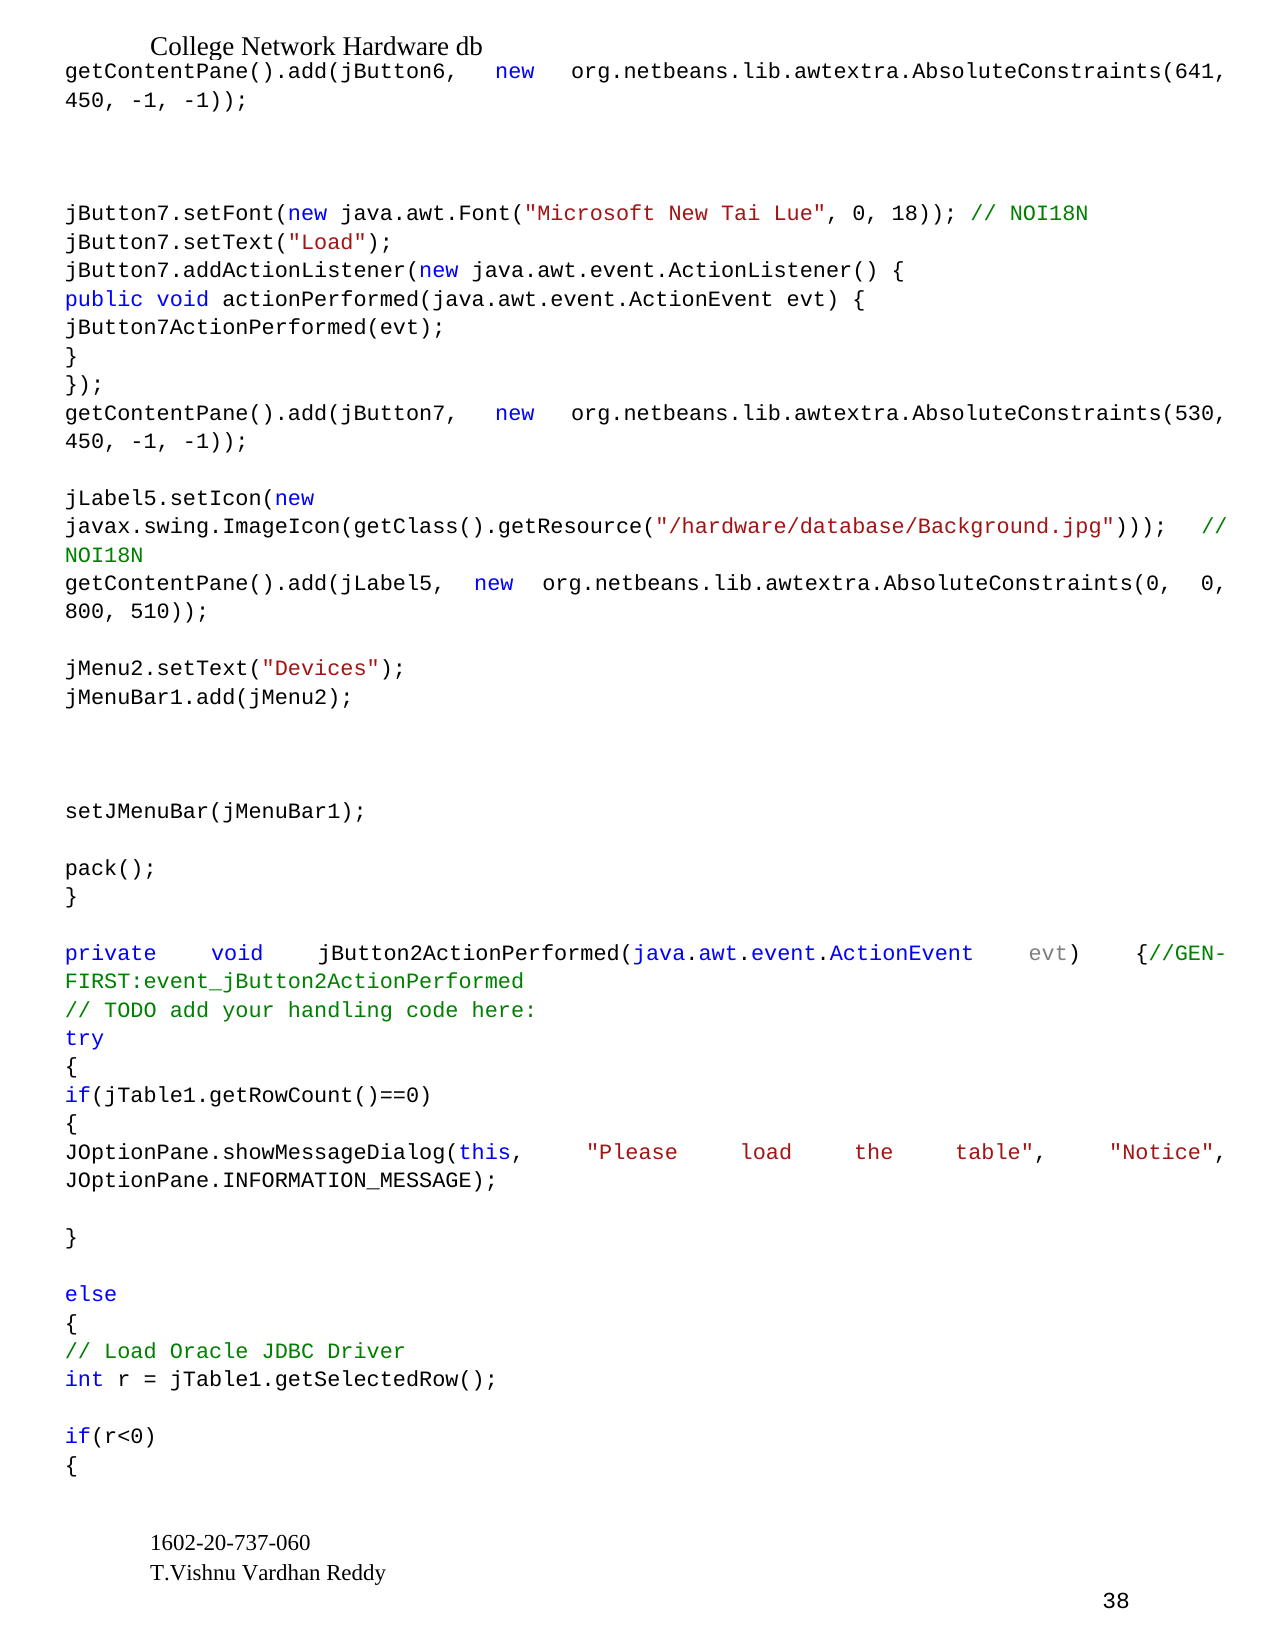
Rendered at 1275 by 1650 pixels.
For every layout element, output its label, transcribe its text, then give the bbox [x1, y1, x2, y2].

text jButton7.addActionListener(new java.awt.event.ActionListener() { [64, 259, 1227, 284]
text jButton7ActionPerformed(evt); [64, 316, 1227, 341]
text }); [64, 373, 1227, 398]
text } [64, 885, 1227, 910]
text public void actionPerformed(java.awt.event.ActionEvent evt) { [64, 288, 1227, 313]
text if(jTable1.getRowCount()==0) [64, 1084, 1227, 1109]
text } [64, 345, 1227, 369]
text jMenuBar1.add(jMenu2); [64, 686, 1227, 711]
text setJMenuBar(jMenuBar1); [64, 800, 1227, 824]
text { [64, 1113, 1227, 1137]
text jLabel5.setIcon(new javax.swing.ImageIcon(getClass().getResource("/hardware/database/Background.jpg"))); // NOI18N [64, 487, 1227, 569]
text JOptionPane.showMessageDialog(this, "Please load the table", "Notice", JOptionPane.INFORMATION_MESSAGE); [64, 1141, 1227, 1194]
text pack(); [64, 857, 1227, 881]
text } [64, 1226, 1227, 1251]
text jButton7.setText("Load"); [64, 231, 1227, 256]
text // Load Oracle JDBC Driver [64, 1340, 1227, 1365]
text if(r<0) [64, 1425, 1227, 1450]
text private void jButton2ActionPerformed(java.awt.event.ActionEvent evt) {//GEN-FIRST:event_jButton2ActionPerformed [64, 942, 1227, 995]
text else [64, 1283, 1227, 1308]
text getContentPane().add(jLabel5, new org.netbeans.lib.awtextra.AbsoluteConstraints(0, 0, 800, 510)); [64, 572, 1227, 626]
text jButton7.setFont(new java.awt.Font("Microsoft New Tai Lue", 0, 18)); // NOI18N [64, 203, 1227, 227]
text { [64, 1454, 1227, 1479]
text // TODO add your handling code here: [64, 999, 1227, 1024]
text getContentPane().add(jButton6, new org.netbeans.lib.awtextra.AbsoluteConstraints(641, 450, -1, -1)); [64, 60, 1227, 114]
text jMenu2.setText("Devices"); [64, 658, 1227, 682]
text { [64, 1056, 1227, 1081]
text { [64, 1312, 1227, 1336]
text int r = jTable1.getSelectedRow(); [64, 1368, 1227, 1393]
text try [64, 1027, 1227, 1052]
text getContentPane().add(jButton7, new org.netbeans.lib.awtextra.AbsoluteConstraints(530, 450, -1, -1)); [64, 402, 1227, 455]
